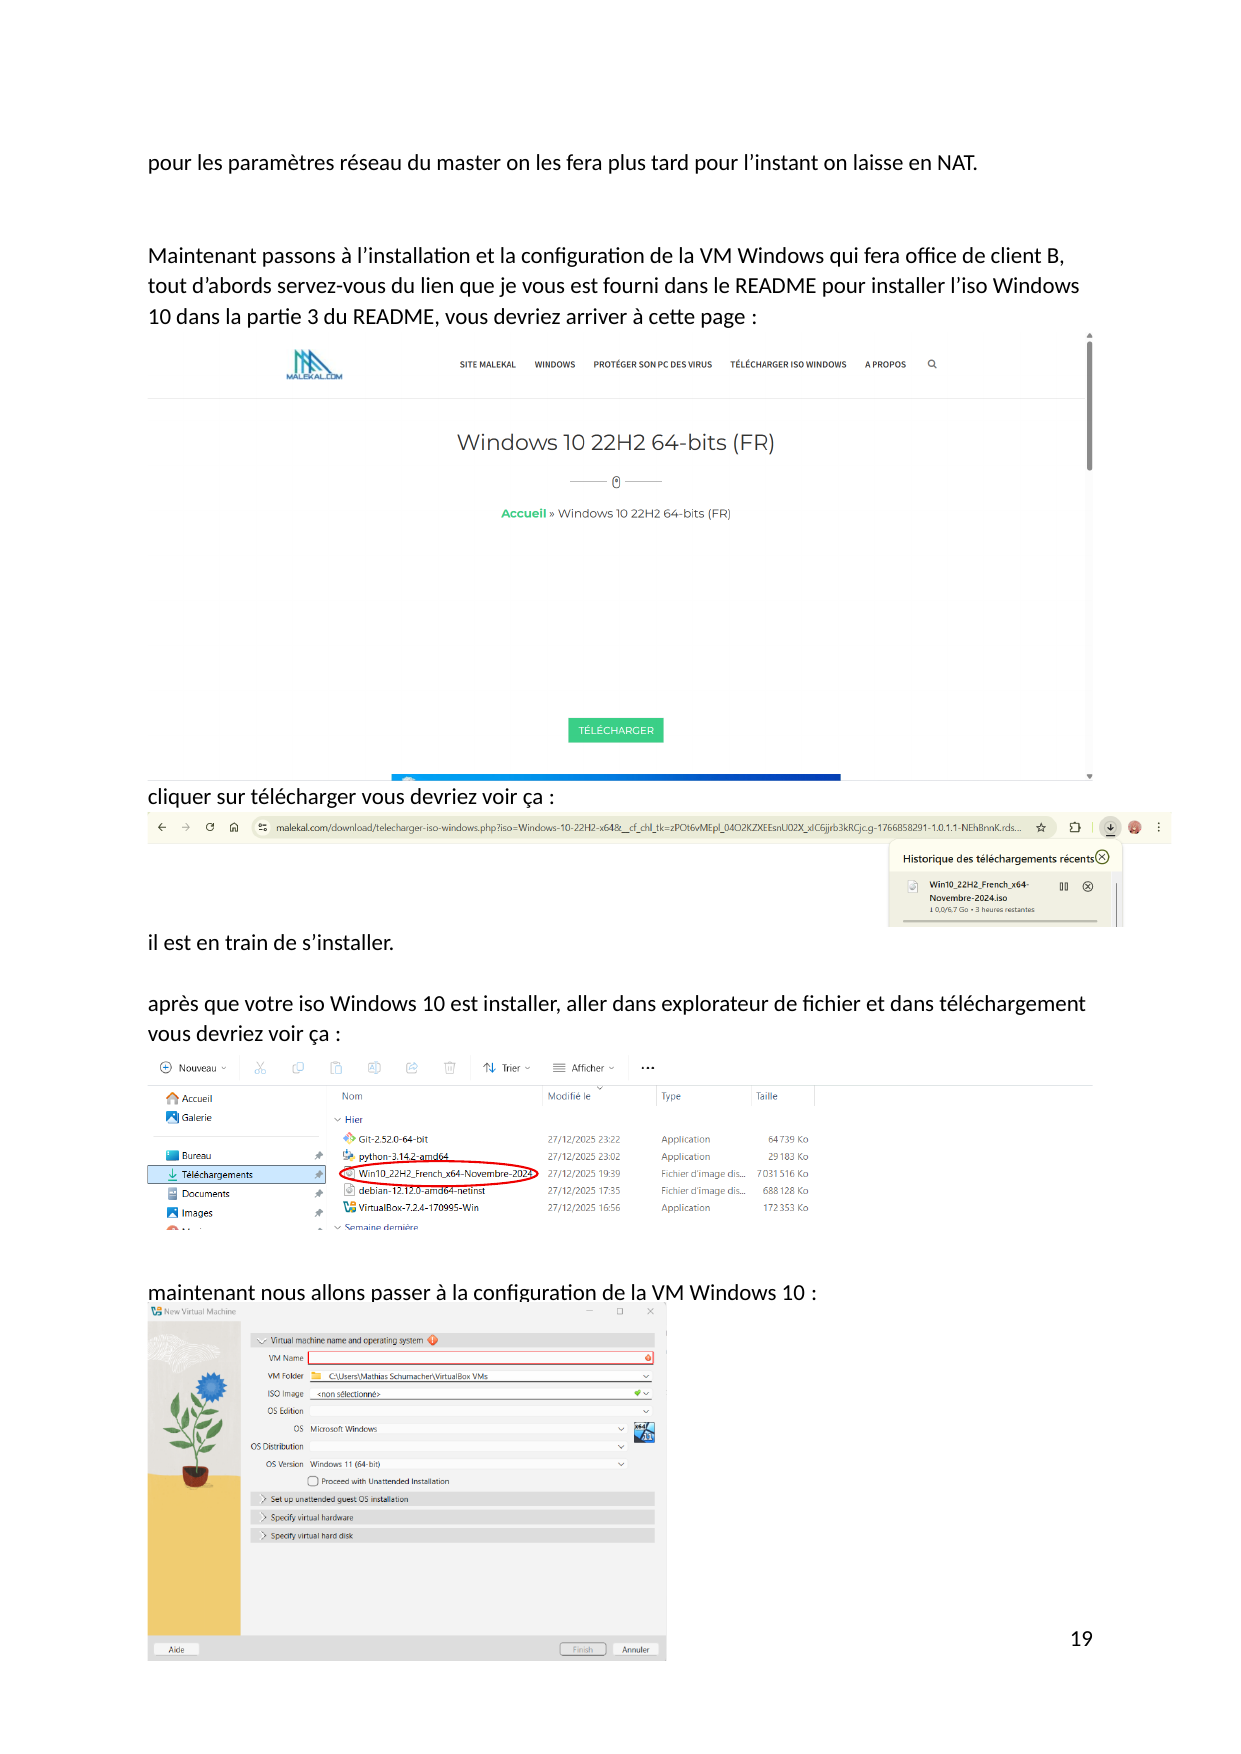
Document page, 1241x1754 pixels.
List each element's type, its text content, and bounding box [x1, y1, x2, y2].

text maintenant nous allons passer à la configuration de la VM Windows 10 : [148, 1248, 1093, 1336]
text Maintenant passons à l’installation et la configuration de la VM Windows qui fera office de client B, tout d’abords servez-vous du lien que je vous est fourni dans le README pour installer l’iso Windows 10 dans la partie 3 du README, vous devriez arriver à cette page : cliquer sur télécharger vous devriez voir ça : il est en train de s’installer. après que votre iso Windows 10 est installer, aller dans explorateur de fichier et dans téléchargement vous devriez voir ça : [148, 927, 1093, 1049]
text Maintenant passons à l’installation et la configuration de la VM Windows qui fera office de client B, tout d’abords servez-vous du lien que je vous est fourni dans le README pour installer l’iso Windows 10 dans la partie 3 du README, vous devriez arriver à cette page : cliquer sur télécharger vous devriez voir ça : il est en train de s’installer. après que votre iso Windows 10 est installer, aller dans explorateur de fichier et dans téléchargement vous devriez voir ça : [148, 781, 1093, 812]
picture [402, 777, 415, 781]
text pour les paramètres réseau du master on les fera plus tard pour l’instant on laisse en NAT. [148, 148, 1093, 176]
picture [147, 812, 1172, 927]
picture [147, 1049, 1093, 1230]
picture [147, 332, 1093, 781]
text Maintenant passons à l’installation et la configuration de la VM Windows qui fera office de client B, tout d’abords servez-vous du lien que je vous est fourni dans le README pour installer l’iso Windows 10 dans la partie 3 du README, vous devriez arriver à cette page : cliquer sur télécharger vous devriez voir ça : il est en train de s’installer. après que votre iso Windows 10 est installer, aller dans explorateur de fichier et dans téléchargement vous devriez voir ça : [148, 241, 1093, 332]
picture [147, 1302, 667, 1661]
